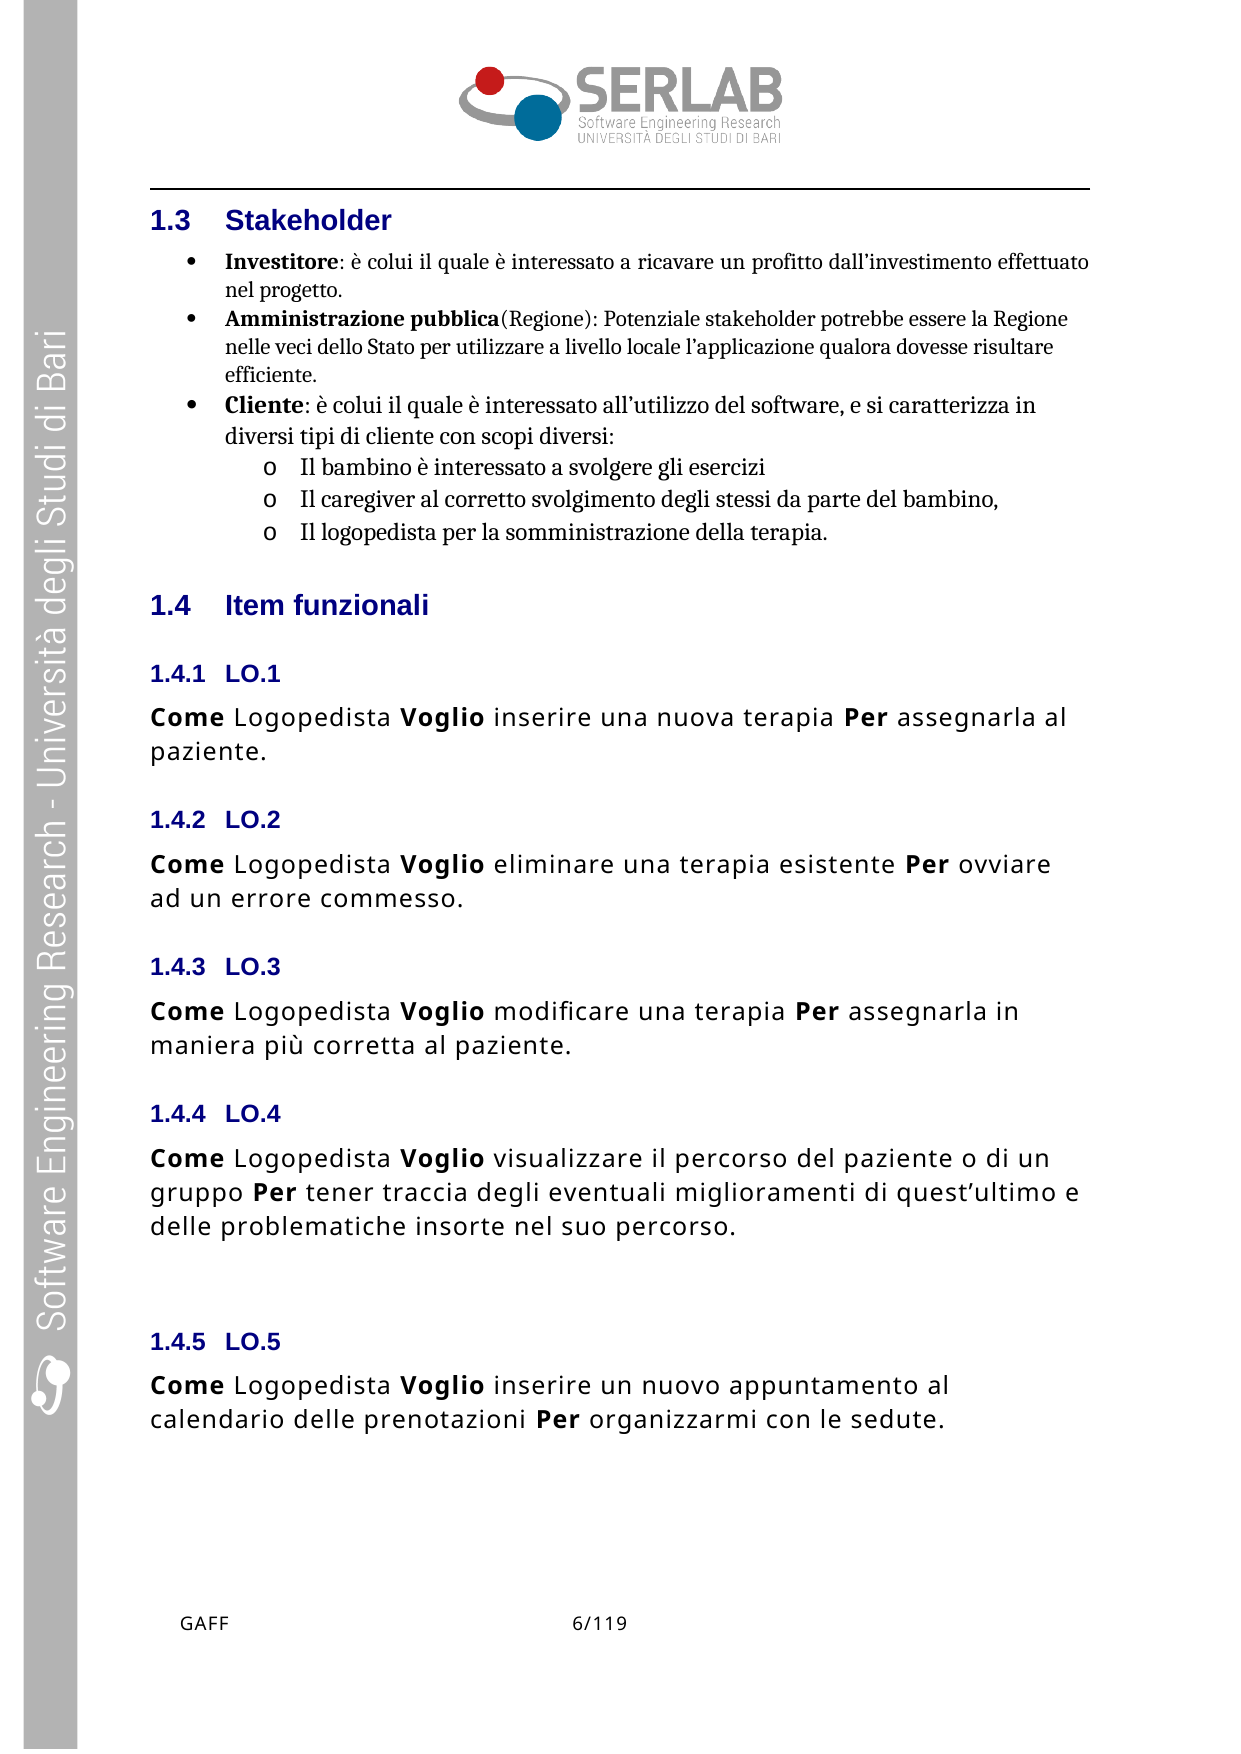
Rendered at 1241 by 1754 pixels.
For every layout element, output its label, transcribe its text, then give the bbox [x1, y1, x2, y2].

text Come Logopedista Voglio visualizzare il percorso del paziente o di un gruppo Per tener traccia degli eventuali miglioramenti di quest’ultimo e delle problematiche insorte nel suo percorso. [150, 1140, 1090, 1243]
text Come Logopedista Voglio inserire una nuova terapia Per assegnarla al paziente. [150, 700, 1090, 768]
subtitle LO.5 [150, 1327, 1090, 1355]
text Come Logopedista Voglio eliminare una terapia esistente Per ovviare ad un errore commesso. [150, 847, 1090, 915]
text Come Logopedista Voglio modificare una terapia Per assegnarla in maniera più corretta al paziente. [150, 993, 1090, 1062]
picture [455, 65, 785, 145]
subtitle Item funzionali [150, 587, 1090, 621]
subtitle LO.2 [150, 805, 1090, 834]
subtitle Stakeholder [150, 202, 1090, 236]
list Il bambino è interessato a svolgere gli esercizi [262, 453, 1090, 483]
subtitle LO.4 [150, 1099, 1090, 1128]
picture [23, 0, 78, 1749]
list Amministrazione pubblica(Regione): Potenziale stakeholder potrebbe essere la Regione nelle veci dello Stato per utilizzare a livello locale l’applicazione qualora dovesse risultare efficiente. [187, 305, 1090, 389]
subtitle LO.3 [150, 952, 1090, 981]
list Il logopedista per la somministrazione della terapia. [262, 518, 1090, 548]
list Cliente: è colui il quale è interessato all’utilizzo del software, e si caratterizza in diversi tipi di cliente con scopi diversi: [187, 391, 1090, 451]
list Il caregiver al corretto svolgimento degli stessi da parte del bambino, [262, 485, 1090, 515]
text Come Logopedista Voglio inserire un nuovo appuntamento al calendario delle prenotazioni Per organizzarmi con le sedute. [150, 1368, 1090, 1436]
subtitle LO.1 [150, 658, 1090, 687]
list Investitore: è colui il quale è interessato a ricavare un profitto dall’investimento effettuato nel progetto. [187, 248, 1090, 303]
